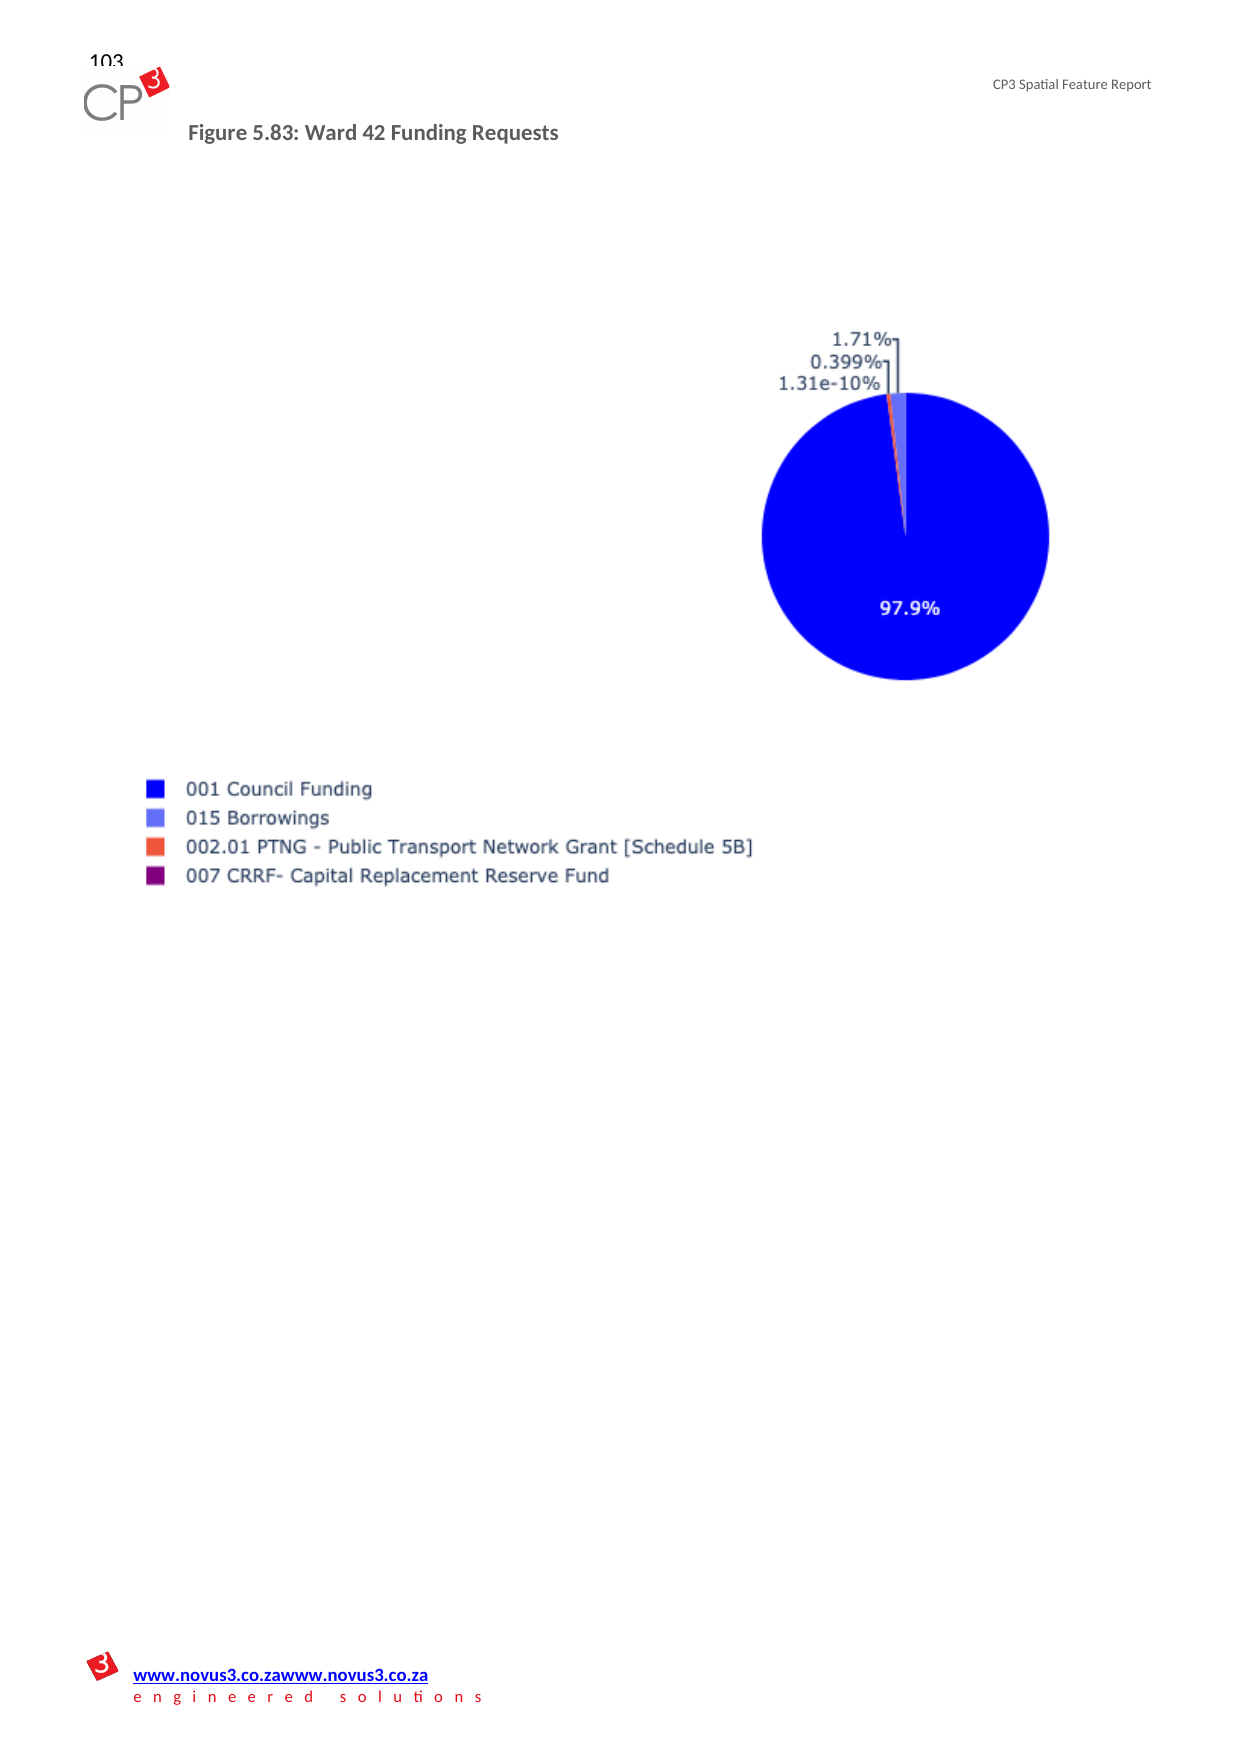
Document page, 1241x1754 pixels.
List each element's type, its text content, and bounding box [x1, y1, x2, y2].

text Figure 5.83: Ward 42 Funding Requests [89, 118, 1152, 146]
picture [86, 1651, 119, 1681]
picture [107, 156, 1171, 916]
picture [83, 66, 170, 132]
